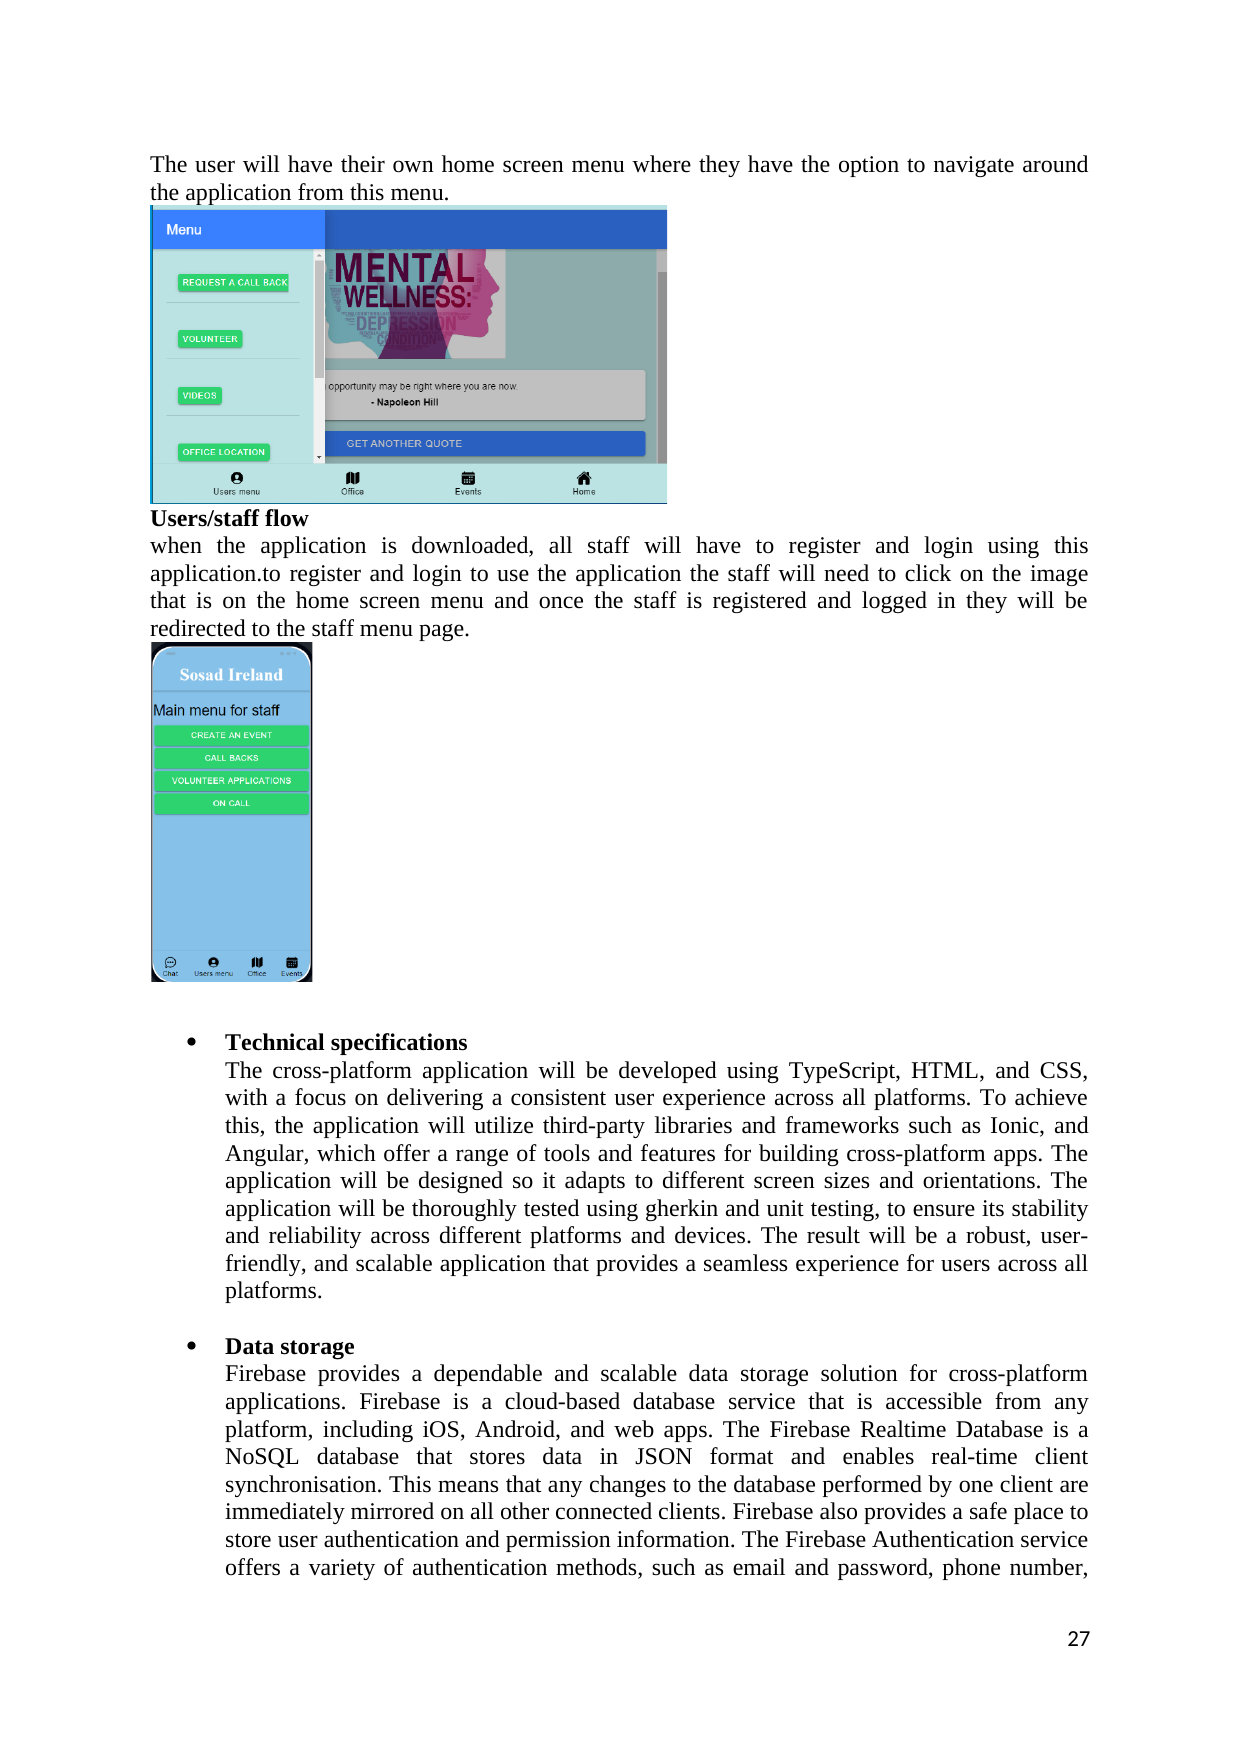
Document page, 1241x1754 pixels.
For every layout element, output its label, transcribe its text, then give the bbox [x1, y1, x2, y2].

text when the application is downloaded, all staff will have to register and login using this application.to register and login to use the application the staff will need to click on the image that is on the home screen menu and once the staff is registered and logged in they will be redirected to the staff menu page. [150, 531, 1090, 642]
picture [150, 642, 313, 980]
text The user will have their own home screen menu where they have the option to navigate around the application from this menu. [150, 150, 1090, 205]
picture [153, 205, 668, 504]
list The cross-platform application will be developed using TypeScript, HTML, and CSS, with a focus on delivering a consistent user experience across all platforms. To achieve this, the application will utilize third-party libraries and frameworks such as Ionic, and Angular, which offer a range of tools and features for building cross-platform apps. The application will be designed so it adapts to different screen sizes and orientations. The application will be thoroughly tested using gherkin and unit testing, to ensure its stability and reliability across different platforms and devices. The result will be a robust, user-friendly, and scalable application that provides a seamless experience for users across all platforms. [225, 1056, 1090, 1304]
list Technical specifications [187, 1028, 1090, 1056]
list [225, 1359, 1090, 1580]
text Users/staff flow [150, 504, 1090, 531]
list Data storage [187, 1332, 1090, 1359]
